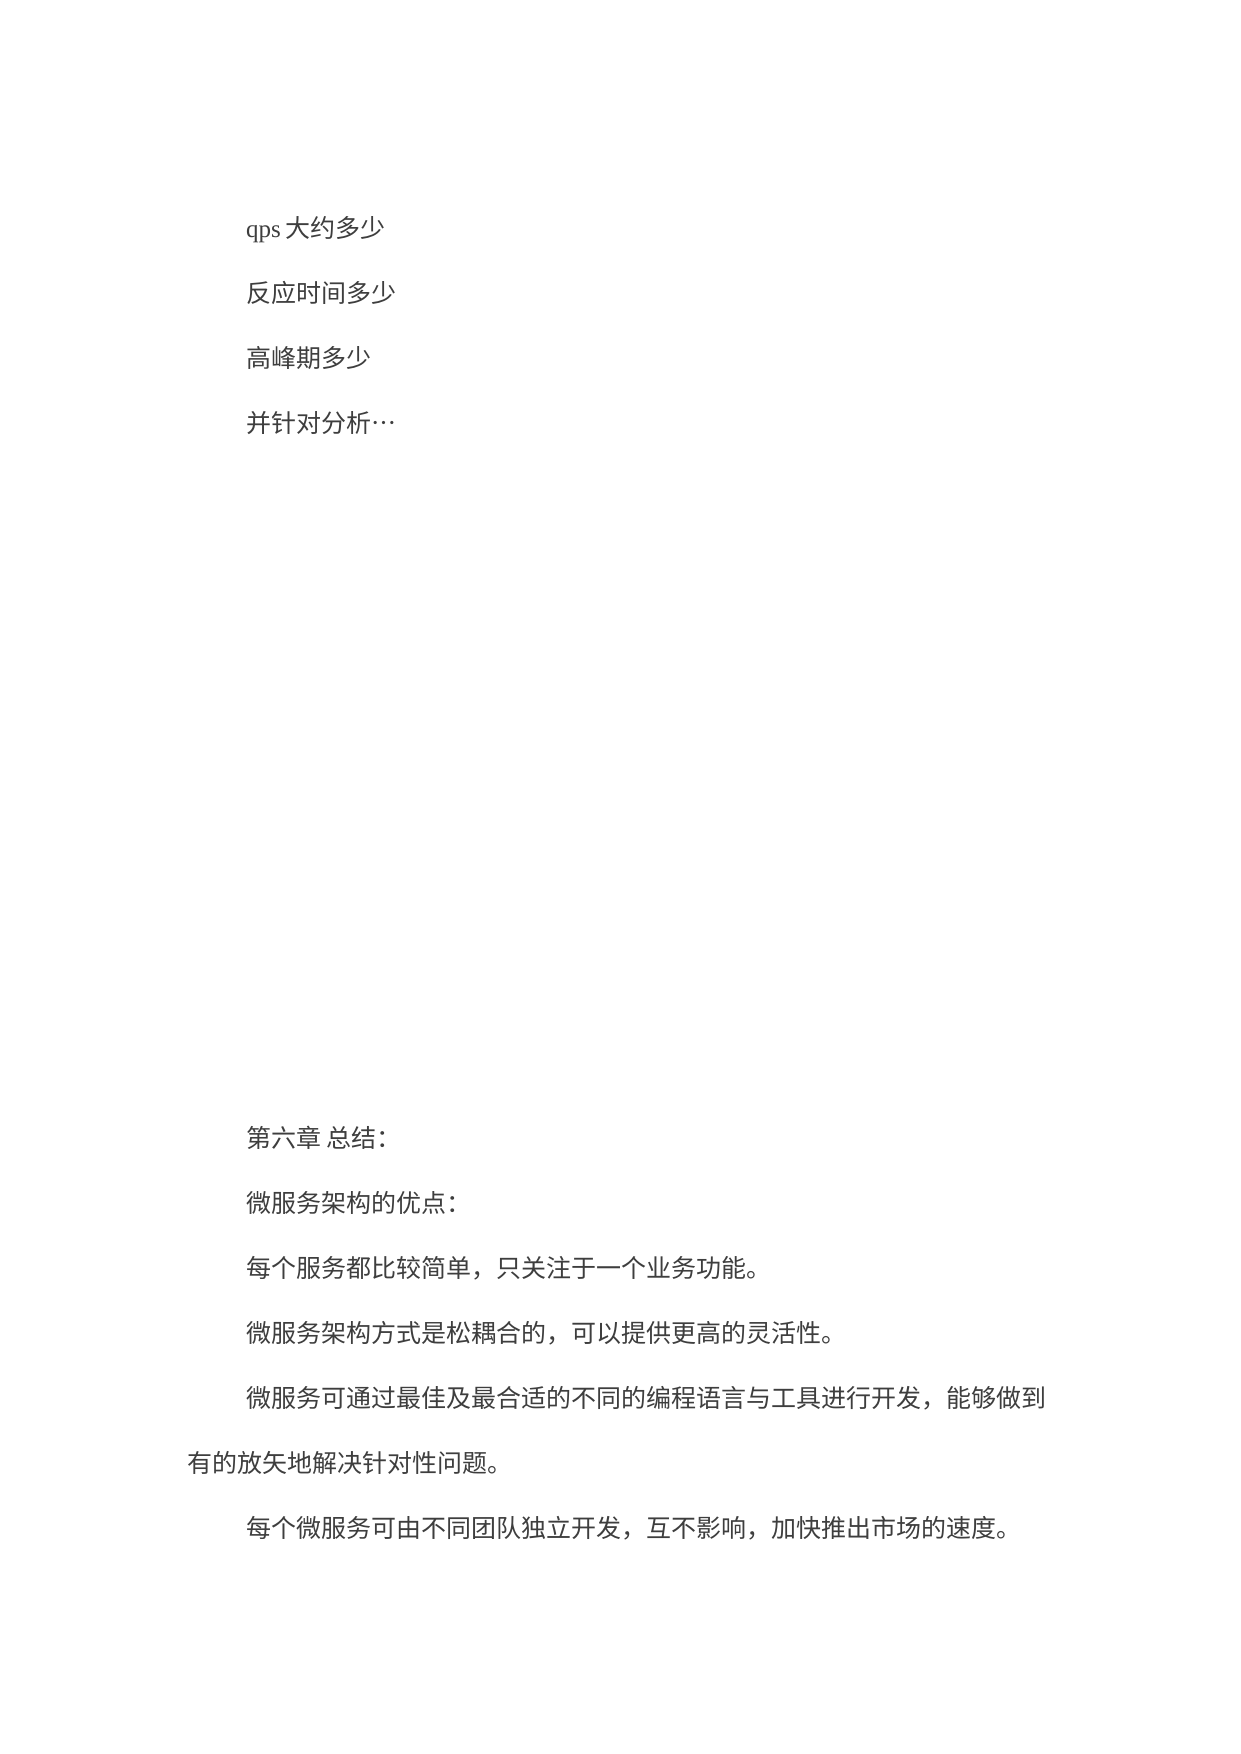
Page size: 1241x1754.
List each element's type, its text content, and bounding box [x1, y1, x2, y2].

text 微服务架构方式是松耦合的，可以提供更高的灵活性。 [187, 1299, 1053, 1364]
text 每个服务都比较简单，只关注于一个业务功能。 [187, 1234, 1053, 1299]
text 高峰期多少 [187, 324, 1053, 389]
text 反应时间多少 [187, 259, 1053, 324]
text 微服务可通过最佳及最合适的不同的编程语言与工具进行开发，能够做到有的放矢地解决针对性问题。 [187, 1364, 1053, 1494]
text 第六章 总结： [187, 1104, 1053, 1169]
text qps大约多少 [187, 194, 1053, 259]
text 每个微服务可由不同团队独立开发，互不影响，加快推出市场的速度。 [187, 1494, 1053, 1559]
text 并针对分析… [187, 389, 1053, 454]
text 微服务架构的优点： [187, 1169, 1053, 1234]
